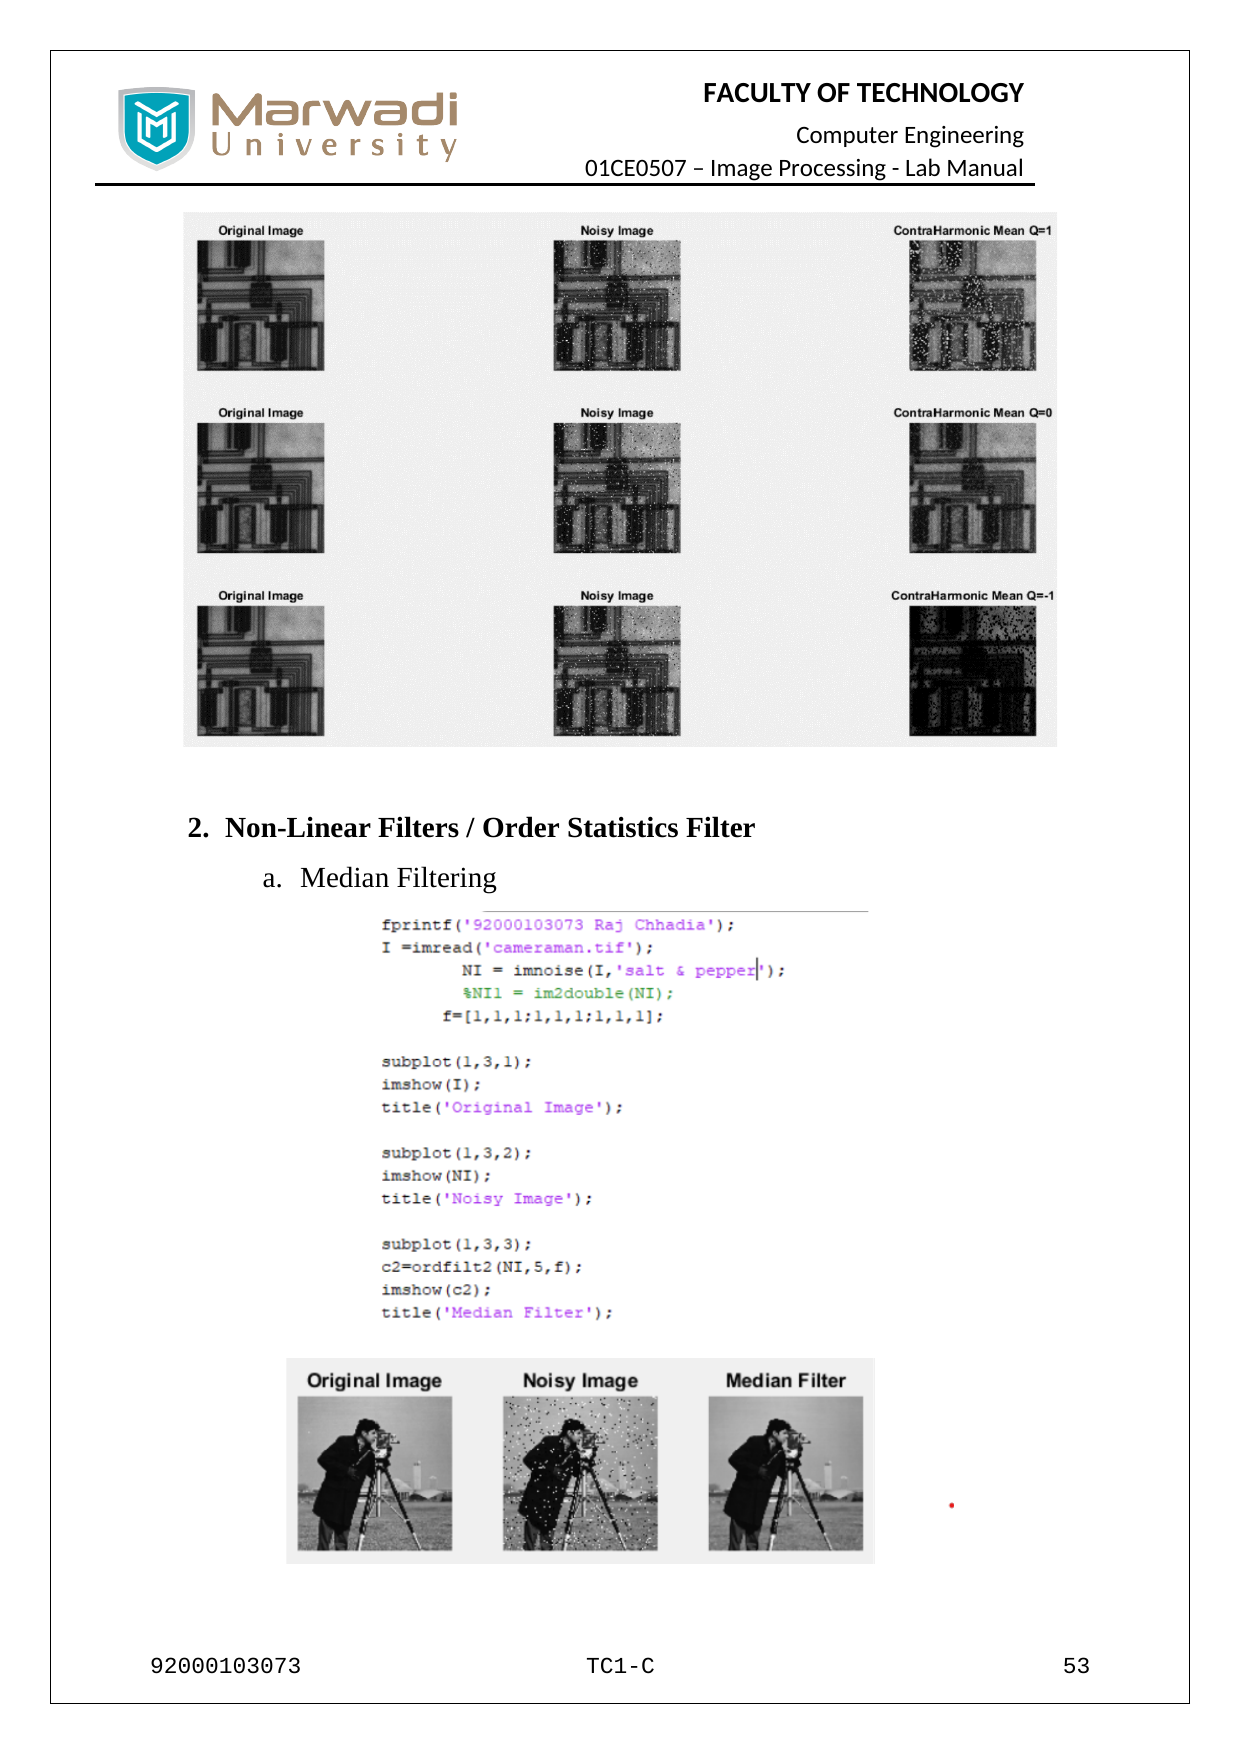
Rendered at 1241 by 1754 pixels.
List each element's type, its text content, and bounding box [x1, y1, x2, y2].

picture [183, 212, 1058, 747]
list Median Filtering [262, 861, 1090, 894]
picture [371, 911, 869, 1346]
list Non-Linear Filters / Order Statistics Filter [187, 810, 1090, 844]
picture [286, 1358, 954, 1564]
picture [106, 73, 469, 182]
